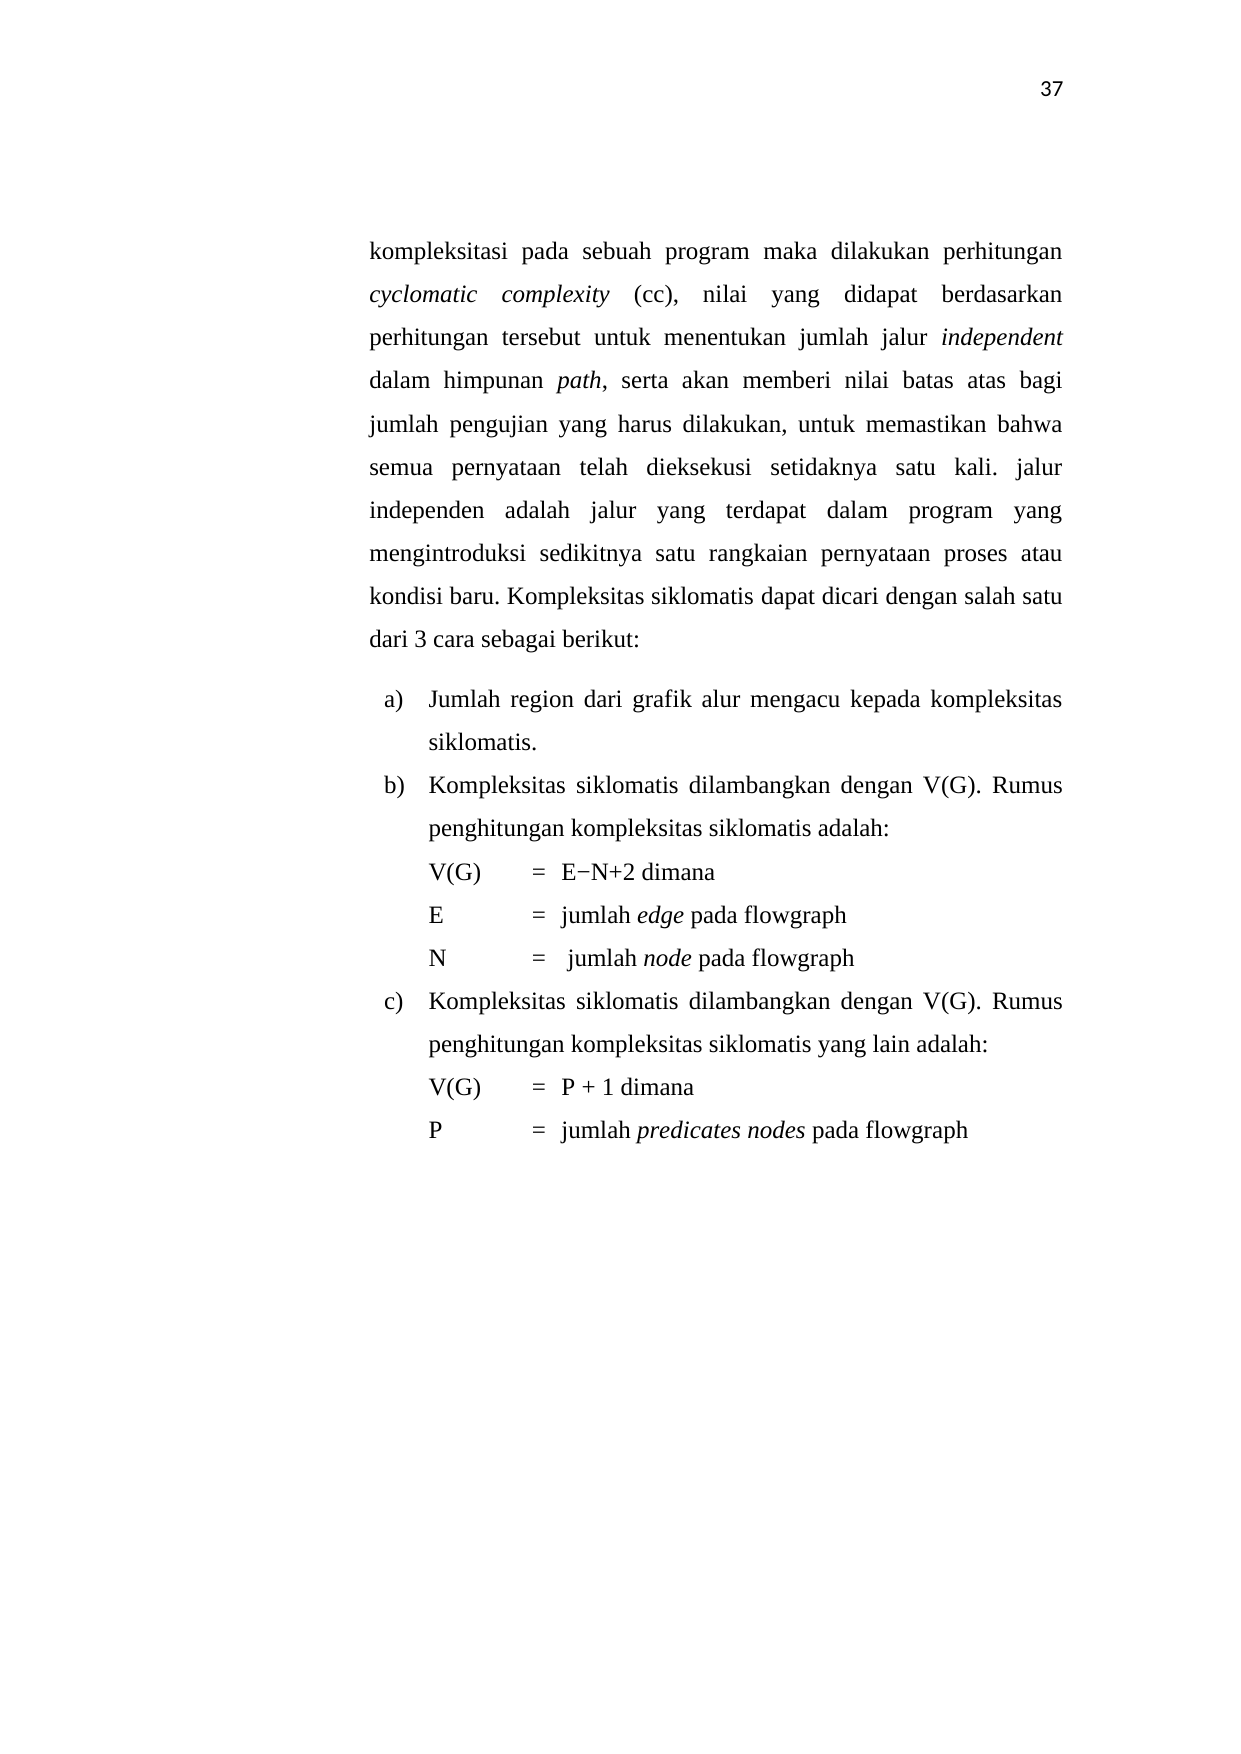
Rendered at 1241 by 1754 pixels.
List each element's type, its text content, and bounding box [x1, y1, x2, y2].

text V(G) = E−N+2 dimana [428, 857, 1063, 885]
list Kompleksitas siklomatis dilambangkan dengan V(G). Rumus penghitungan kompleksitas siklomatis yang lain adalah: [384, 986, 1063, 1058]
text P = jumlah predicates nodes pada flowgraph [428, 1115, 1063, 1144]
list Jumlah region dari grafik alur mengacu kepada kompleksitas siklomatis. [384, 684, 1063, 756]
list Kompleksitas siklomatis dilambangkan dengan V(G). Rumus penghitungan kompleksitas siklomatis adalah: [384, 770, 1063, 842]
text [369, 236, 1063, 653]
text E = jumlah edge pada flowgraph [428, 900, 1063, 928]
text V(G) = P + 1 dimana [428, 1072, 1063, 1101]
text N = jumlah node pada flowgraph [428, 943, 1063, 972]
